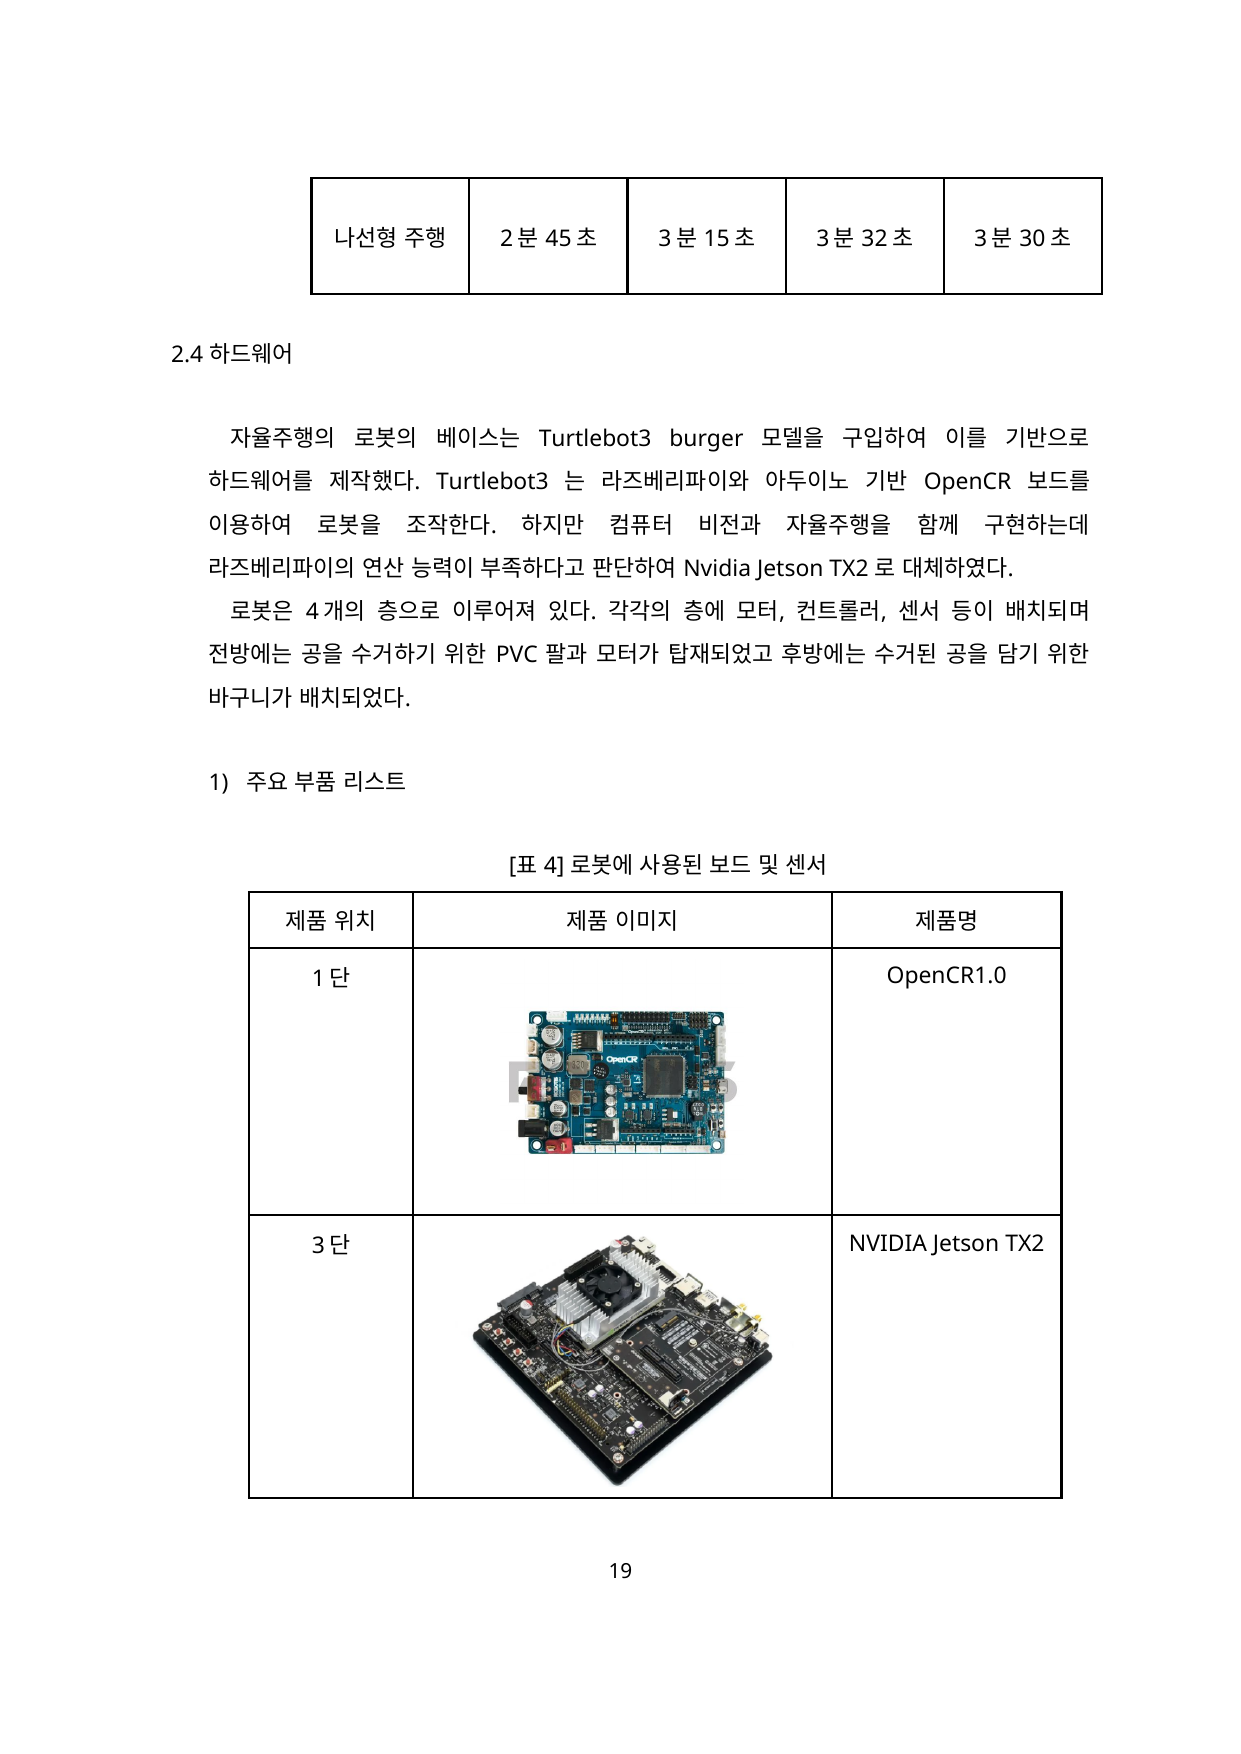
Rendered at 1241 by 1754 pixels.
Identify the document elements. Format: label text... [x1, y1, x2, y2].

list 하드웨어 [171, 336, 1090, 369]
list [표 4] 로봇에 사용된 보드 및 센서 [246, 847, 1090, 881]
table_cell 1단 [250, 949, 412, 1214]
table_cell 3분 32초 [787, 179, 943, 293]
table_header 제품 이미지 [414, 893, 831, 947]
table_cell 3단 [250, 1216, 412, 1497]
picture [500, 959, 745, 1204]
table_cell 2분 45초 [470, 179, 626, 293]
table_cell 나선형 주행 [313, 179, 468, 293]
table_header 제품 위치 [250, 893, 412, 947]
table_cell [414, 949, 831, 1214]
table_cell OpenCR1.0 [833, 949, 1060, 1214]
text 로봇은 4개의 층으로 이루어져 있다. 각각의 층에 모터, 컨트롤러, 센서 등이 배치되며 전방에는 공을 수거하기 위한 PVC 팔과 모터가 탑재되었고 후방에는 수거된 공을 담기 위한 바구니가 배치되었다. [208, 593, 1090, 713]
table_cell 3분 30초 [945, 179, 1101, 293]
table_cell [414, 1216, 831, 1497]
table_header 제품명 [833, 893, 1060, 947]
picture [450, 1226, 795, 1487]
table_cell 3분 15초 [629, 179, 785, 293]
text 자율주행의 로봇의 베이스는 Turtlebot3 burger 모델을 구입하여 이를 기반으로 하드웨어를 제작했다. Turtlebot3 는 라즈베리파이와 아두이노 기반 OpenCR 보드를 이용하여 로봇을 조작한다. 하지만 컴퓨터 비전과 자율주행을 함께 구현하는데 라즈베리파이의 연산 능력이 부족하다고 판단하여 Nvidia Jetson TX2 로 대체하였다. [208, 420, 1090, 583]
table_cell NVIDIA Jetson TX2 [833, 1216, 1060, 1497]
list 주요 부품 리스트 [208, 763, 1090, 797]
